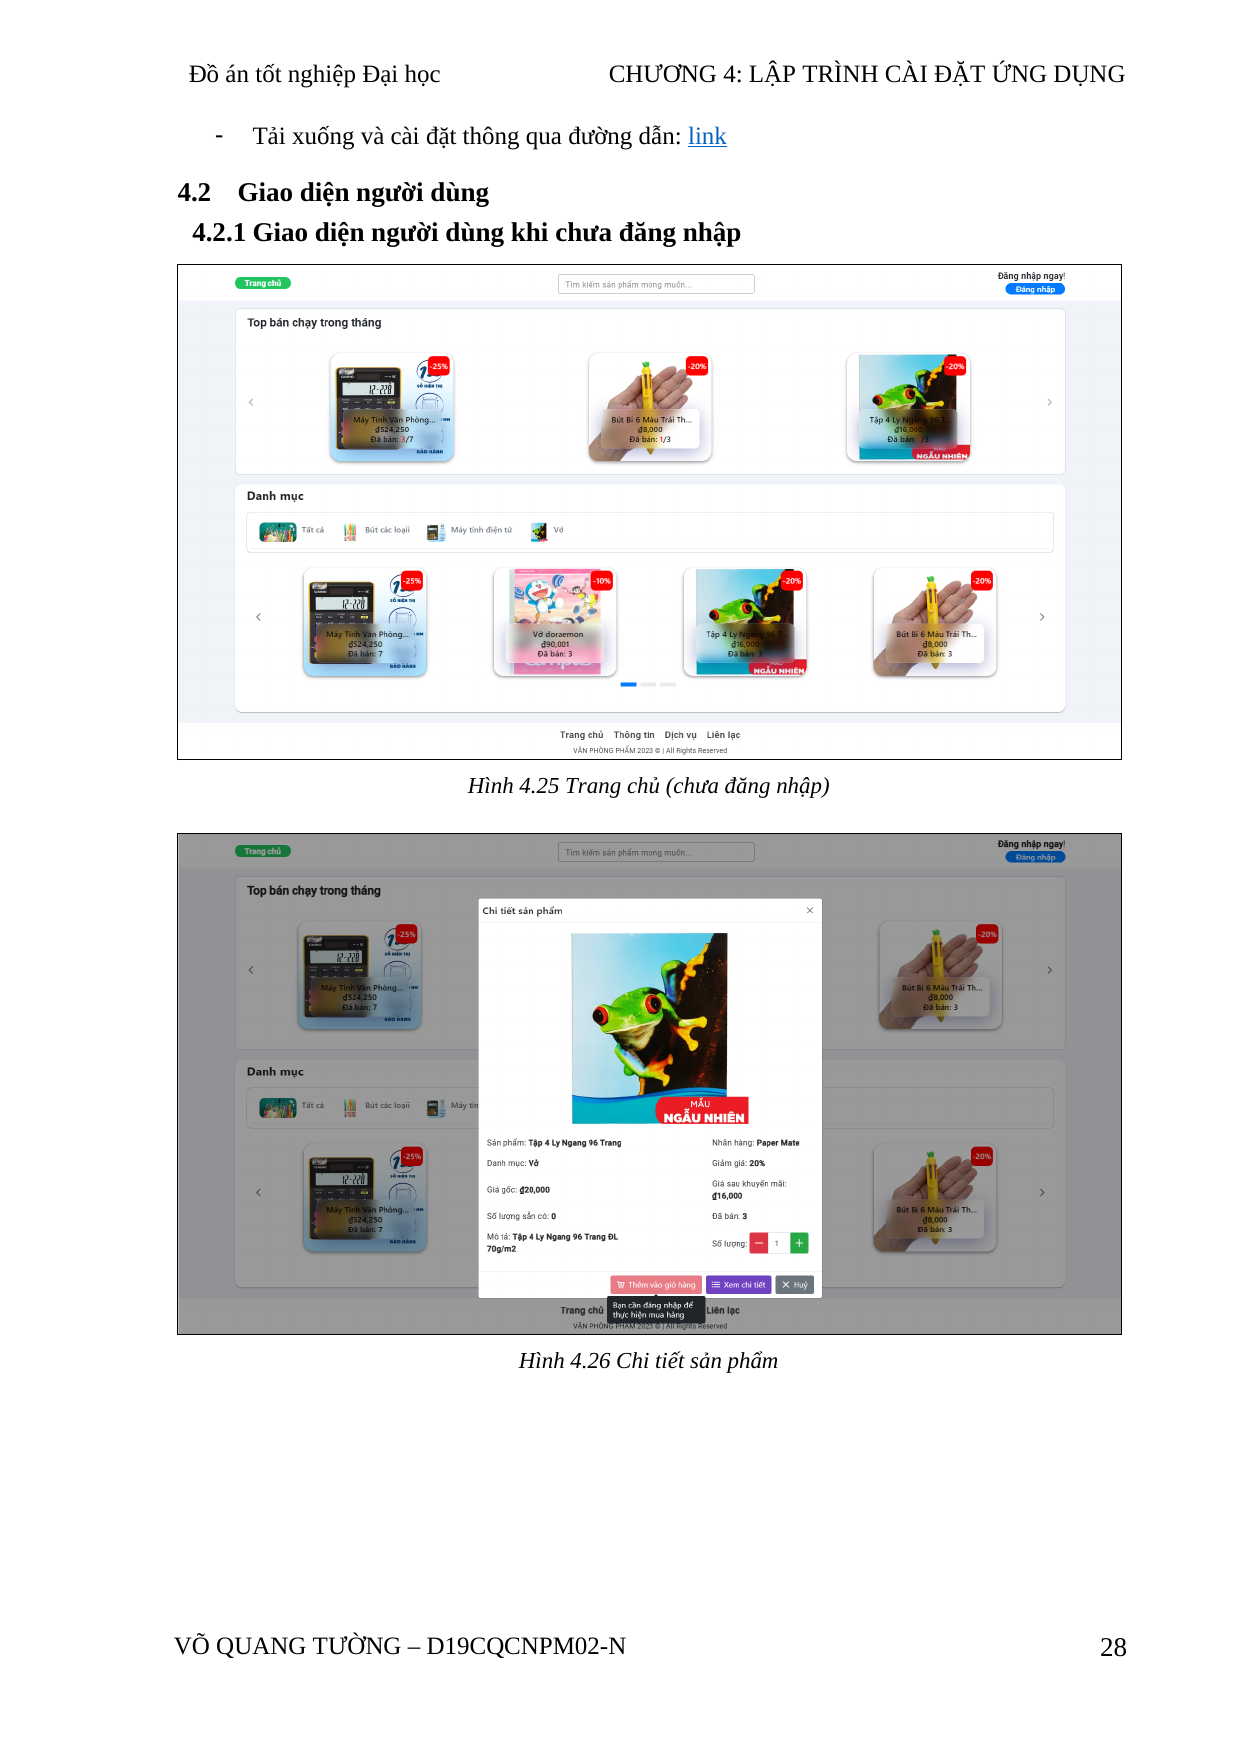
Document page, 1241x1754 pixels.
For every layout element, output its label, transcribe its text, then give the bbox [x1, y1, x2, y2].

picture [178, 265, 1121, 759]
picture [178, 834, 1121, 1334]
subtitle Giao diện người dùng [177, 176, 1122, 207]
subtitle Giao diện người dùng khi chưa đăng nhập [192, 216, 1122, 247]
list Tải xuống và cài đặt thông qua đường dẫn: link [215, 118, 1122, 151]
